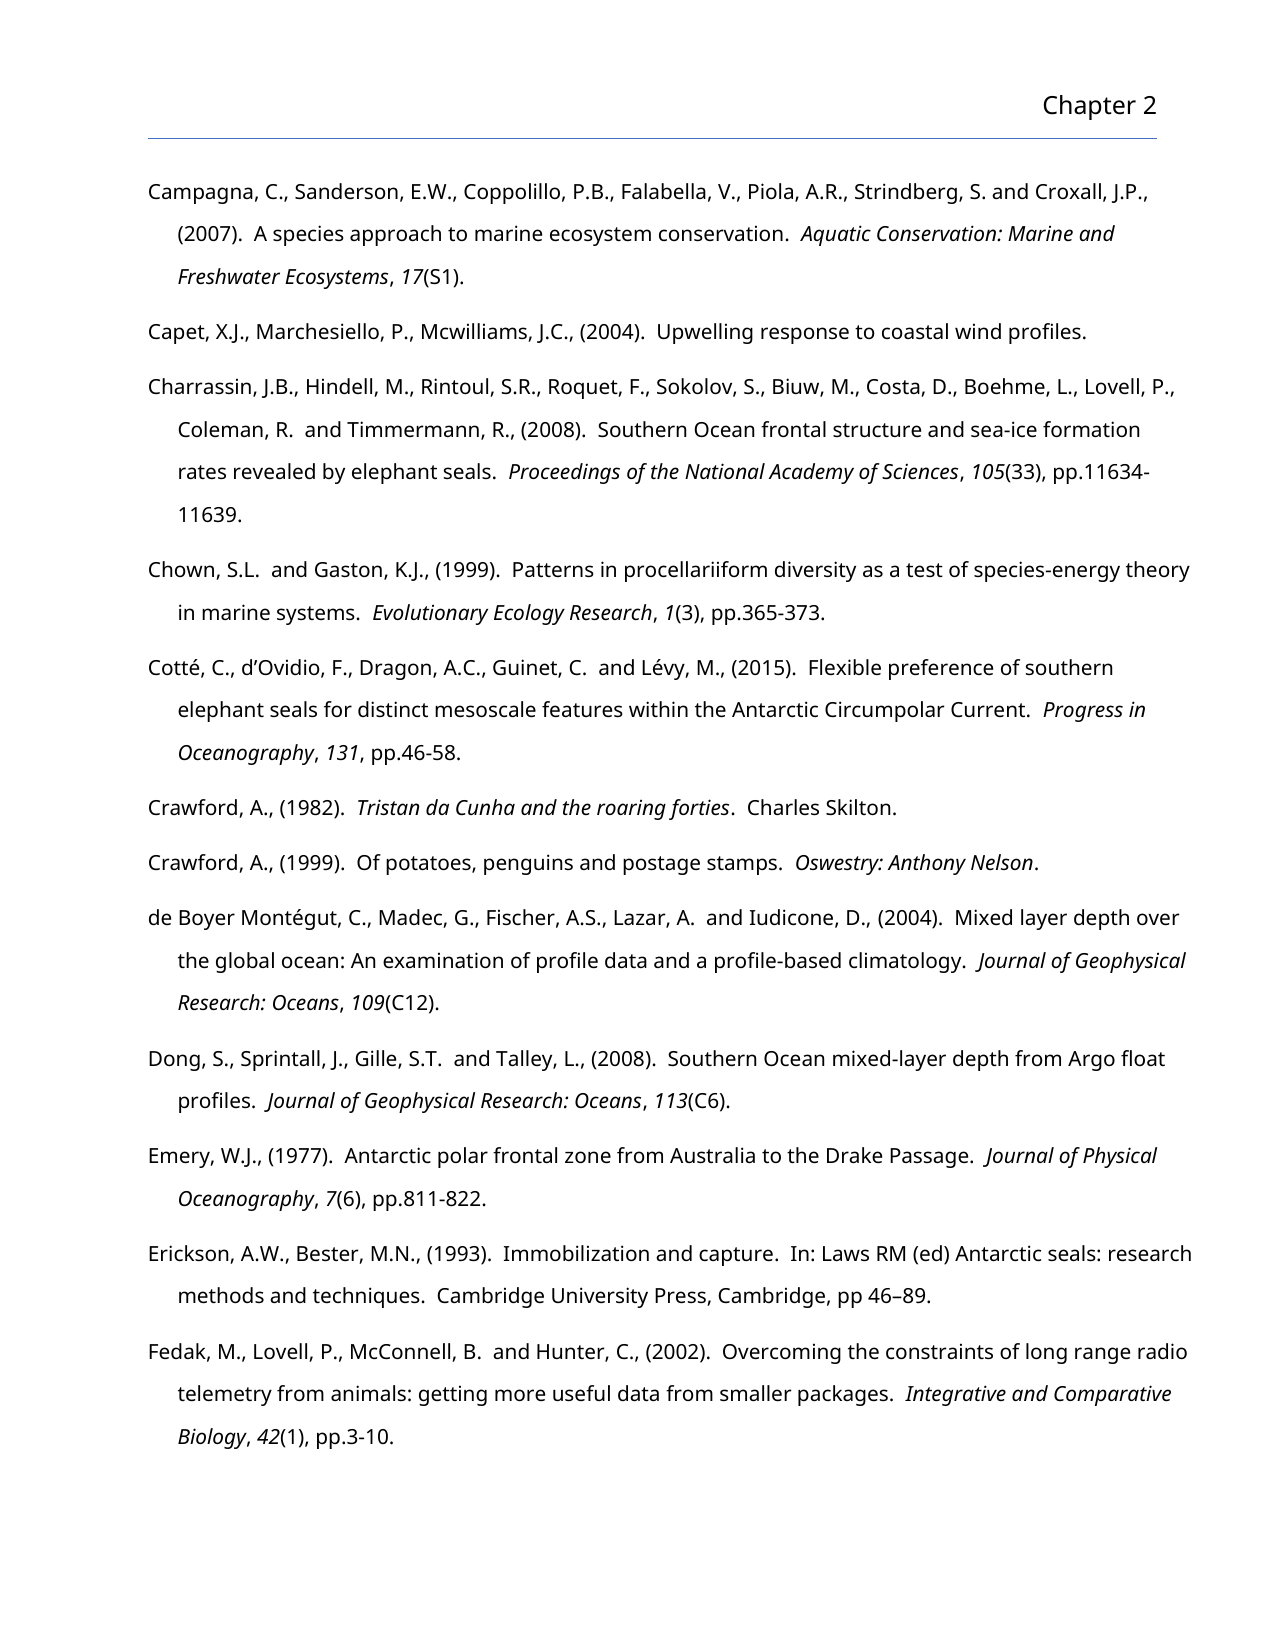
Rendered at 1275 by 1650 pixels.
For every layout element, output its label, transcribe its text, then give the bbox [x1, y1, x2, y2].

text Crawford, A., (1999). Of potatoes, penguins and postage stamps. Oswestry: Anthony Nelson. [148, 848, 1196, 877]
text Emery, W.J., (1977). Antarctic polar frontal zone from Australia to the Drake Passage. Journal of Physical Oceanography, 7(6), pp.811-822. [148, 1141, 1196, 1212]
text Chown, S.L. and Gaston, K.J., (1999). Patterns in procellariiform diversity as a test of species-energy theory in marine systems. Evolutionary Ecology Research, 1(3), pp.365-373. [148, 555, 1196, 626]
text Cotté, C., d’Ovidio, F., Dragon, A.C., Guinet, C. and Lévy, M., (2015). Flexible preference of southern elephant seals for distinct mesoscale features within the Antarctic Circumpolar Current. Progress in Oceanography, 131, pp.46-58. [148, 653, 1196, 766]
text Charrassin, J.B., Hindell, M., Rintoul, S.R., Roquet, F., Sokolov, S., Biuw, M., Costa, D., Boehme, L., Lovell, P., Coleman, R. and Timmermann, R., (2008). Southern Ocean frontal structure and sea-ice formation rates revealed by elephant seals. Proceedings of the National Academy of Sciences, 105(33), pp.11634-11639. [148, 372, 1196, 528]
text Erickson, A.W., Bester, M.N., (1993). Immobilization and capture. In: Laws RM (ed) Antarctic seals: research methods and techniques. Cambridge University Press, Cambridge, pp 46–89. [148, 1239, 1196, 1310]
text de Boyer Montégut, C., Madec, G., Fischer, A.S., Lazar, A. and Iudicone, D., (2004). Mixed layer depth over the global ocean: An examination of profile data and a profile‐based climatology. Journal of Geophysical Research: Oceans, 109(C12). [148, 903, 1196, 1017]
text Capet, X.J., Marchesiello, P., Mcwilliams, J.C., (2004). Upwelling response to coastal wind profiles. [148, 317, 1196, 346]
text Dong, S., Sprintall, J., Gille, S.T. and Talley, L., (2008). Southern Ocean mixed‐layer depth from Argo float profiles. Journal of Geophysical Research: Oceans, 113(C6). [148, 1044, 1196, 1115]
text Crawford, A., (1982). Tristan da Cunha and the roaring forties. Charles Skilton. [148, 793, 1196, 822]
text Fedak, M., Lovell, P., McConnell, B. and Hunter, C., (2002). Overcoming the constraints of long range radio telemetry from animals: getting more useful data from smaller packages. Integrative and Comparative Biology, 42(1), pp.3-10. [148, 1337, 1196, 1450]
text Campagna, C., Sanderson, E.W., Coppolillo, P.B., Falabella, V., Piola, A.R., Strindberg, S. and Croxall, J.P., (2007). A species approach to marine ecosystem conservation. Aquatic Conservation: Marine and Freshwater Ecosystems, 17(S1). [148, 177, 1196, 290]
